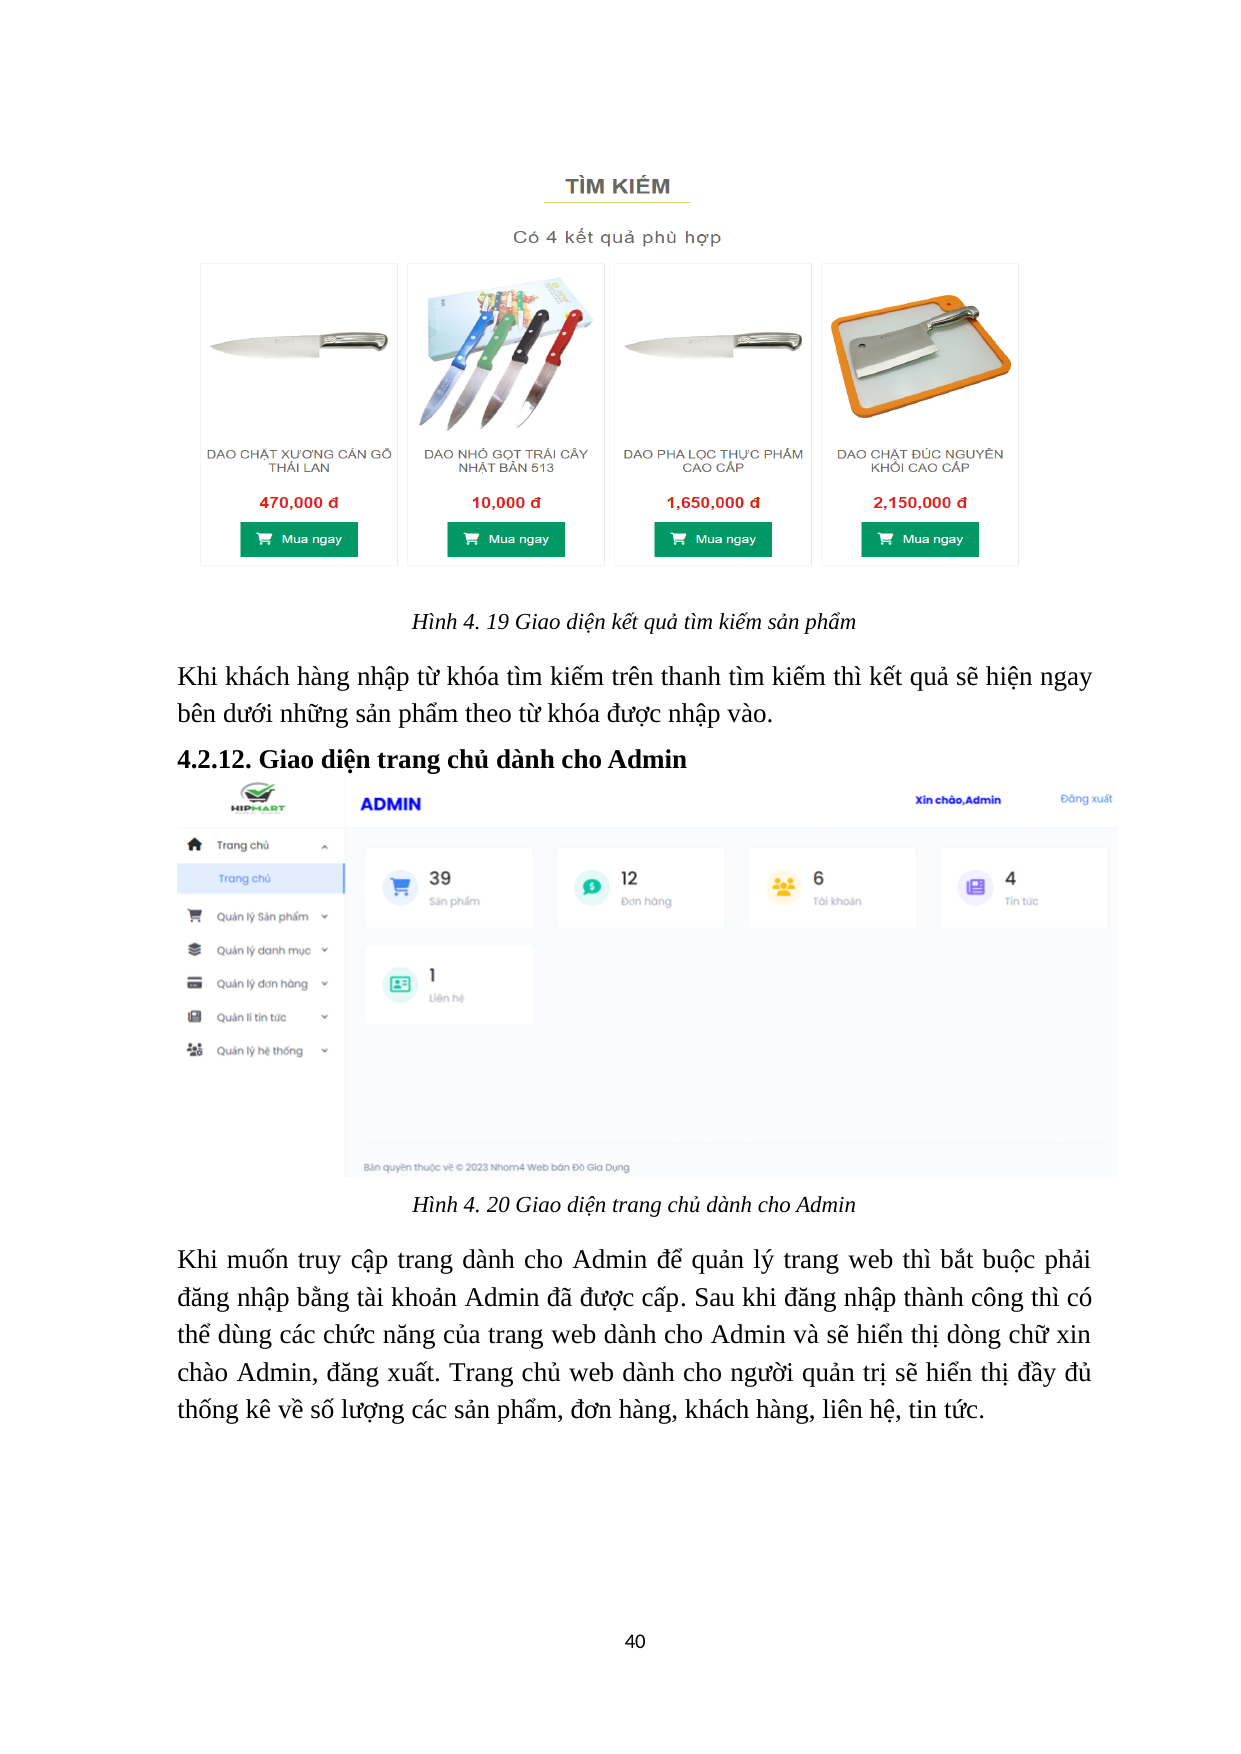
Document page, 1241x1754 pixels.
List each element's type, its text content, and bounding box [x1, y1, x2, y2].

subtitle 4.2.12. Giao diện trang chủ dành cho Admin [177, 743, 1093, 774]
text Hình 4. 19 Giao diện kết quả tìm kiếm sản phẩm [177, 608, 1093, 634]
picture [177, 776, 1118, 1177]
text Khi muốn truy cập trang dành cho Admin để quản lý trang web thì bắt buộc phải đăng nhập bằng tài khoản Admin đã được cấp. Sau khi đăng nhập thành công thì có thể dùng các chức năng của trang web dành cho Admin và sẽ hiển thị dòng chữ xin chào Admin, đăng xuất. Trang chủ web dành cho người quản trị sẽ hiển thị đầy đủ thống kê về số lượng các sản phẩm, đơn hàng, khách hàng, liên hệ, tin tức. [177, 1239, 1093, 1426]
text Hình 4. 20 Giao diện trang chủ dành cho Admin [177, 1191, 1093, 1218]
text Khi khách hàng nhập từ khóa tìm kiếm trên thanh tìm kiếm thì kết quả sẽ hiện ngay bên dưới những sản phẩm theo từ khóa được nhập vào. [177, 655, 1093, 730]
picture [177, 147, 1093, 594]
